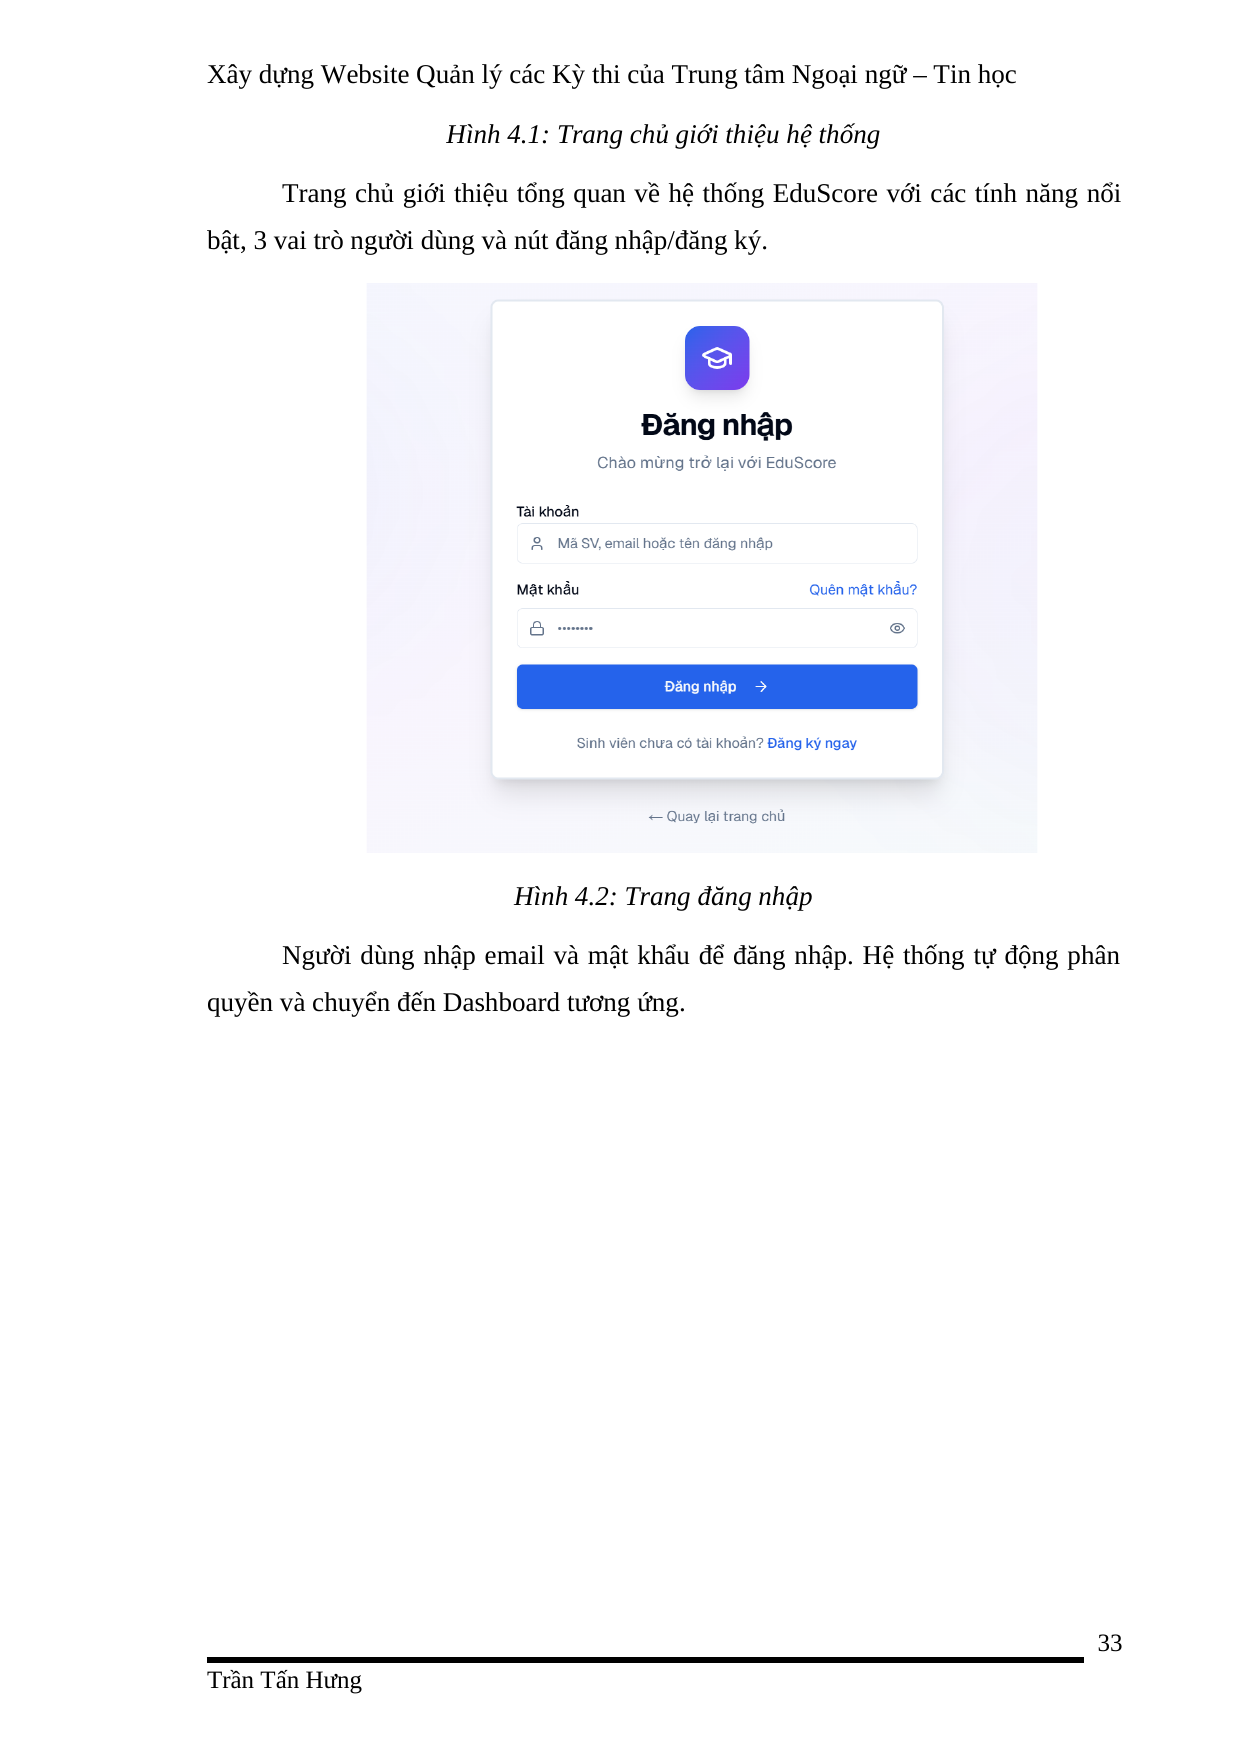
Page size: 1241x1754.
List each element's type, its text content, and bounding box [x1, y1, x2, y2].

text Hình 4.1: Trang chủ giới thiệu hệ thống [207, 118, 1122, 149]
text Hình 4.2: Trang đăng nhập [207, 880, 1122, 911]
text Trang chủ giới thiệu tổng quan về hệ thống EduScore với các tính năng nổi bật, 3 vai trò người dùng và nút đăng nhập/đăng ký. [207, 177, 1122, 255]
text Người dùng nhập email và mật khẩu để đăng nhập. Hệ thống tự động phân quyền và chuyển đến Dashboard tương ứng. [207, 939, 1122, 1017]
picture [366, 283, 1038, 853]
